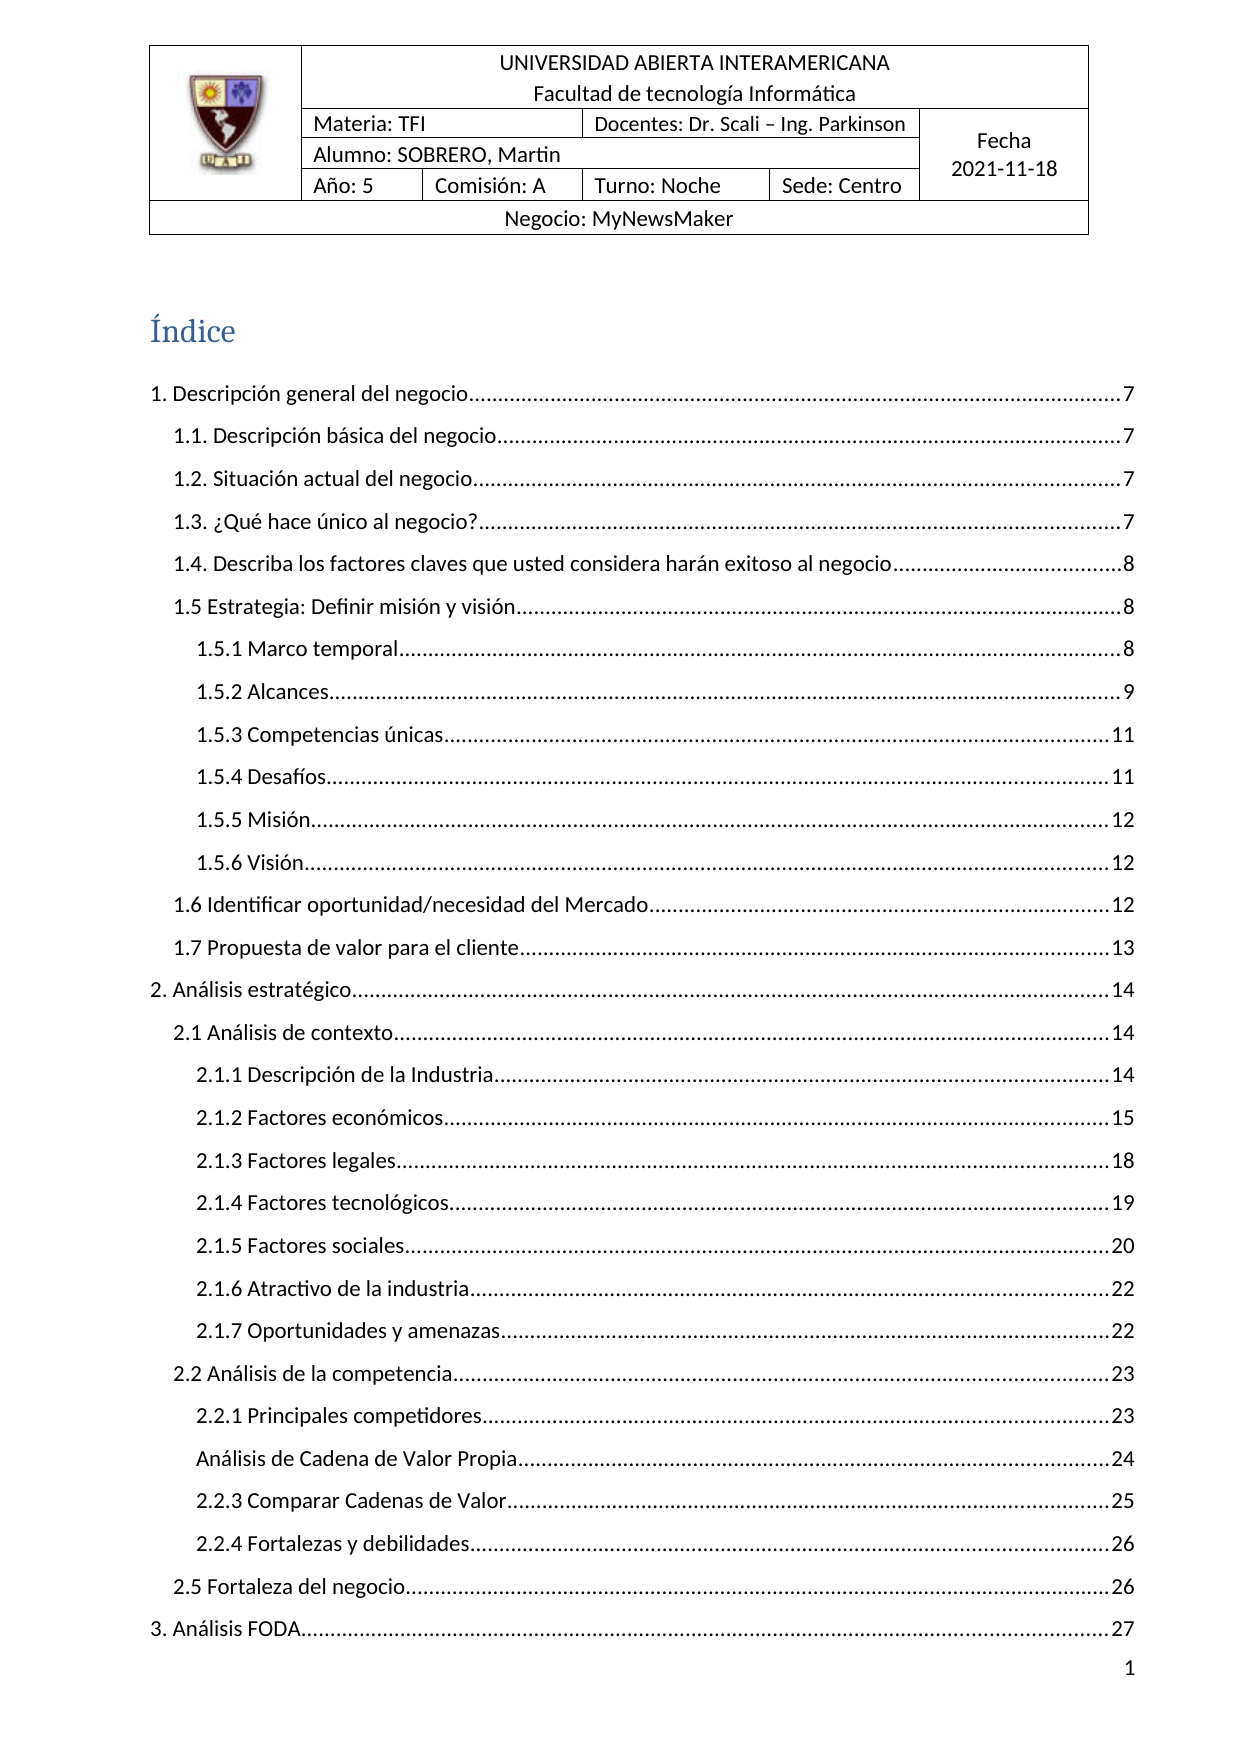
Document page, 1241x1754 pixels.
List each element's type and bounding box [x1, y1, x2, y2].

picture [175, 67, 276, 180]
